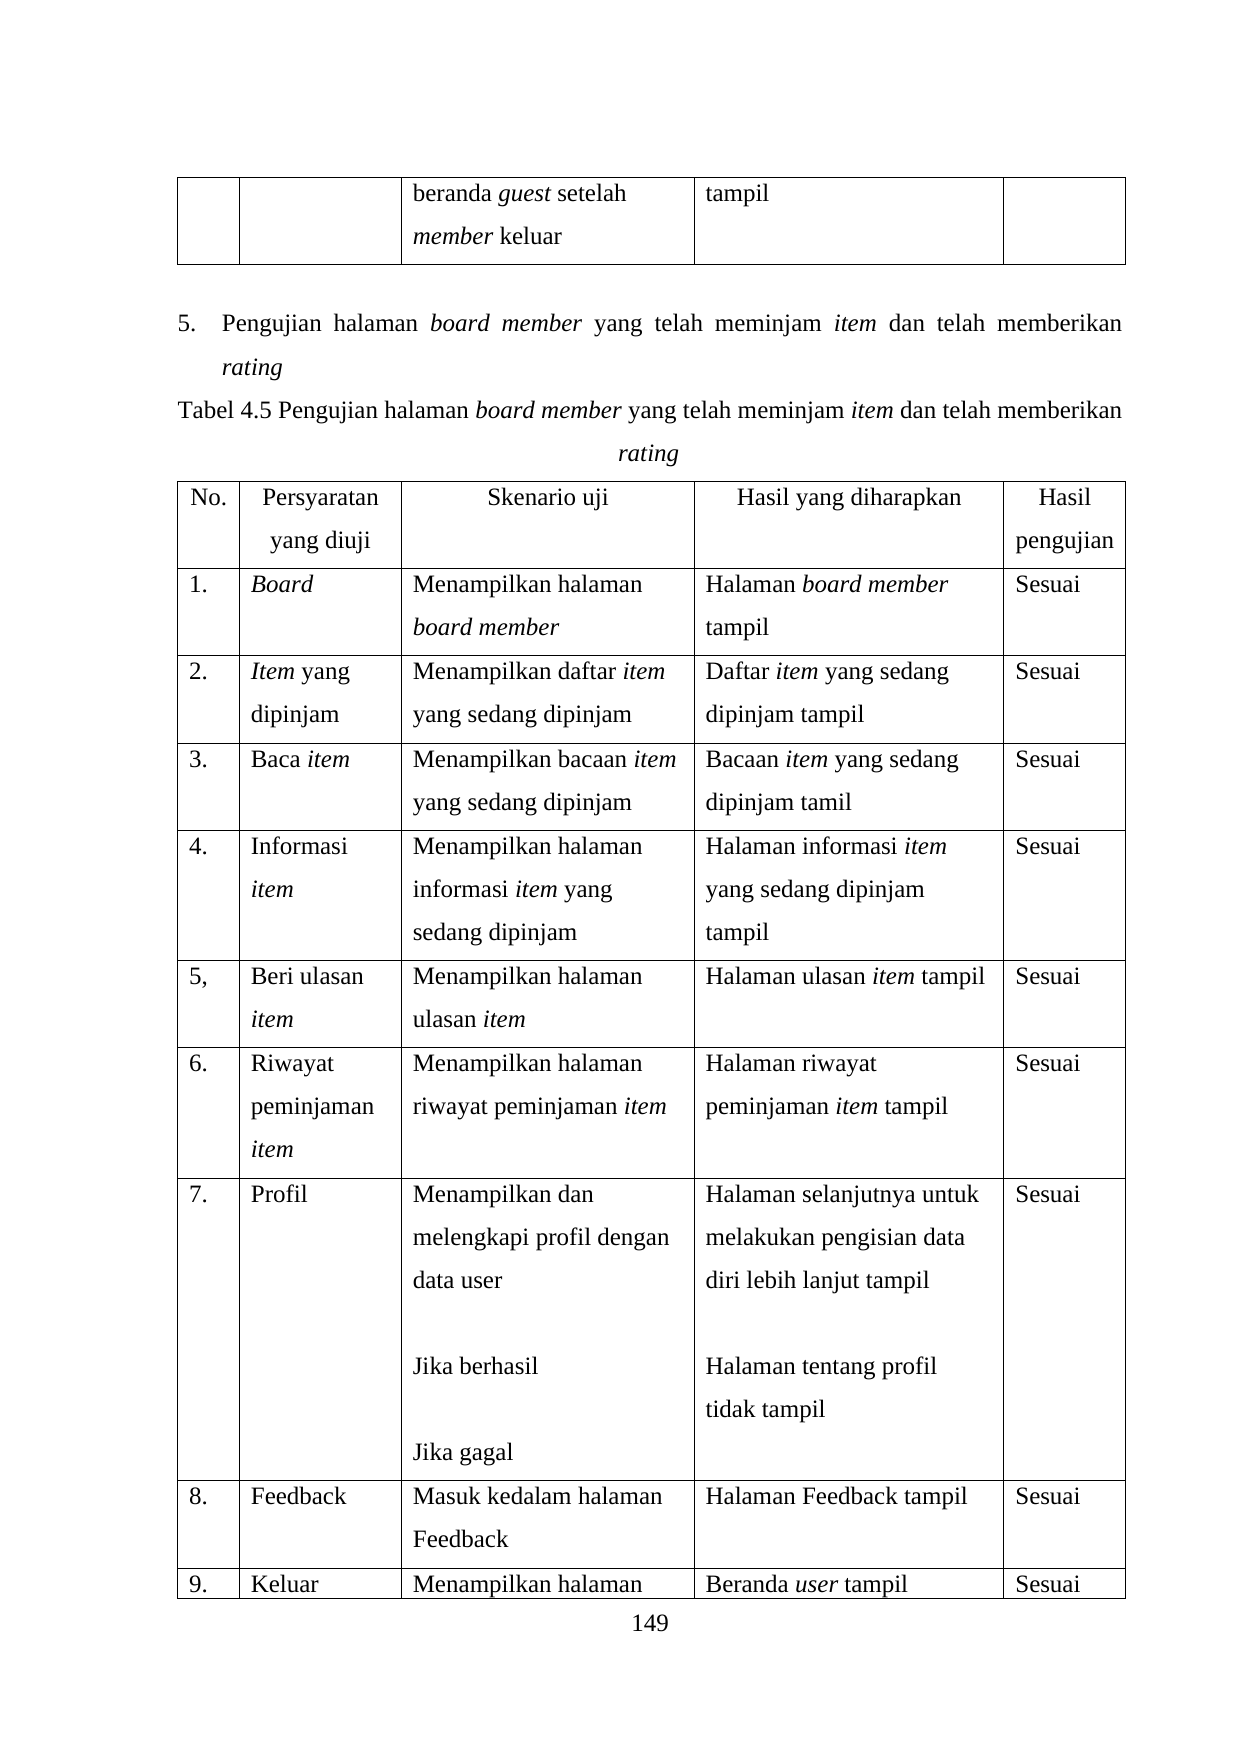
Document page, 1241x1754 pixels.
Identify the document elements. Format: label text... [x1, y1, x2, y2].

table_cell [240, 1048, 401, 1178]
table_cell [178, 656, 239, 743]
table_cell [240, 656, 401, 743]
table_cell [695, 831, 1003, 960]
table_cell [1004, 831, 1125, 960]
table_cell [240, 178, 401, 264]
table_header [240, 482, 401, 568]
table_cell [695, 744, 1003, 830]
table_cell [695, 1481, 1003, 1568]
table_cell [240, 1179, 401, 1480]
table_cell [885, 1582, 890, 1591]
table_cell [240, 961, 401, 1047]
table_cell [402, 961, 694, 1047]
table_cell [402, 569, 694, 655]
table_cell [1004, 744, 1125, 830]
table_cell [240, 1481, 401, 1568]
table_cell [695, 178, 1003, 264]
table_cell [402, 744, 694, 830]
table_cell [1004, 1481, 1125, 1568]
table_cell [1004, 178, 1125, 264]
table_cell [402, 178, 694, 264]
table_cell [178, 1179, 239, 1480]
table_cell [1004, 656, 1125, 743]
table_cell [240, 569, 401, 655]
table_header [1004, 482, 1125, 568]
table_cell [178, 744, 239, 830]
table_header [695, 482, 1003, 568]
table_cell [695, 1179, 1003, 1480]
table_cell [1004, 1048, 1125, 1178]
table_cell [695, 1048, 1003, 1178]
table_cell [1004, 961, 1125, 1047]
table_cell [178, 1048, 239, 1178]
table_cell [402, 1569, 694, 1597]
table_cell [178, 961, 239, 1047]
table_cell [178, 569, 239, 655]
list Pengujian halaman board member yang telah meminjam item dan telah memberikan rating [177, 308, 1122, 380]
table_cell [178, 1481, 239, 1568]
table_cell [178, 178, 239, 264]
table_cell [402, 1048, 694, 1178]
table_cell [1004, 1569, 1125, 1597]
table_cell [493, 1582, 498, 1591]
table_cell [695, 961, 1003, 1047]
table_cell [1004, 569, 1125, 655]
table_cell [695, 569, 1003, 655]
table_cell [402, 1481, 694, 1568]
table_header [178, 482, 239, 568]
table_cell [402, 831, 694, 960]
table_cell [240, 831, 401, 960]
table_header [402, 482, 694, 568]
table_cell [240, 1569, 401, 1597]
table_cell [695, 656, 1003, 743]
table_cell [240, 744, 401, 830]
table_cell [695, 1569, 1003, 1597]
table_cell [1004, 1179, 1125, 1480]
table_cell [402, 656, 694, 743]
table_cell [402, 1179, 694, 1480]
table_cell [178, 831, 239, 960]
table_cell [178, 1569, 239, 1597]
